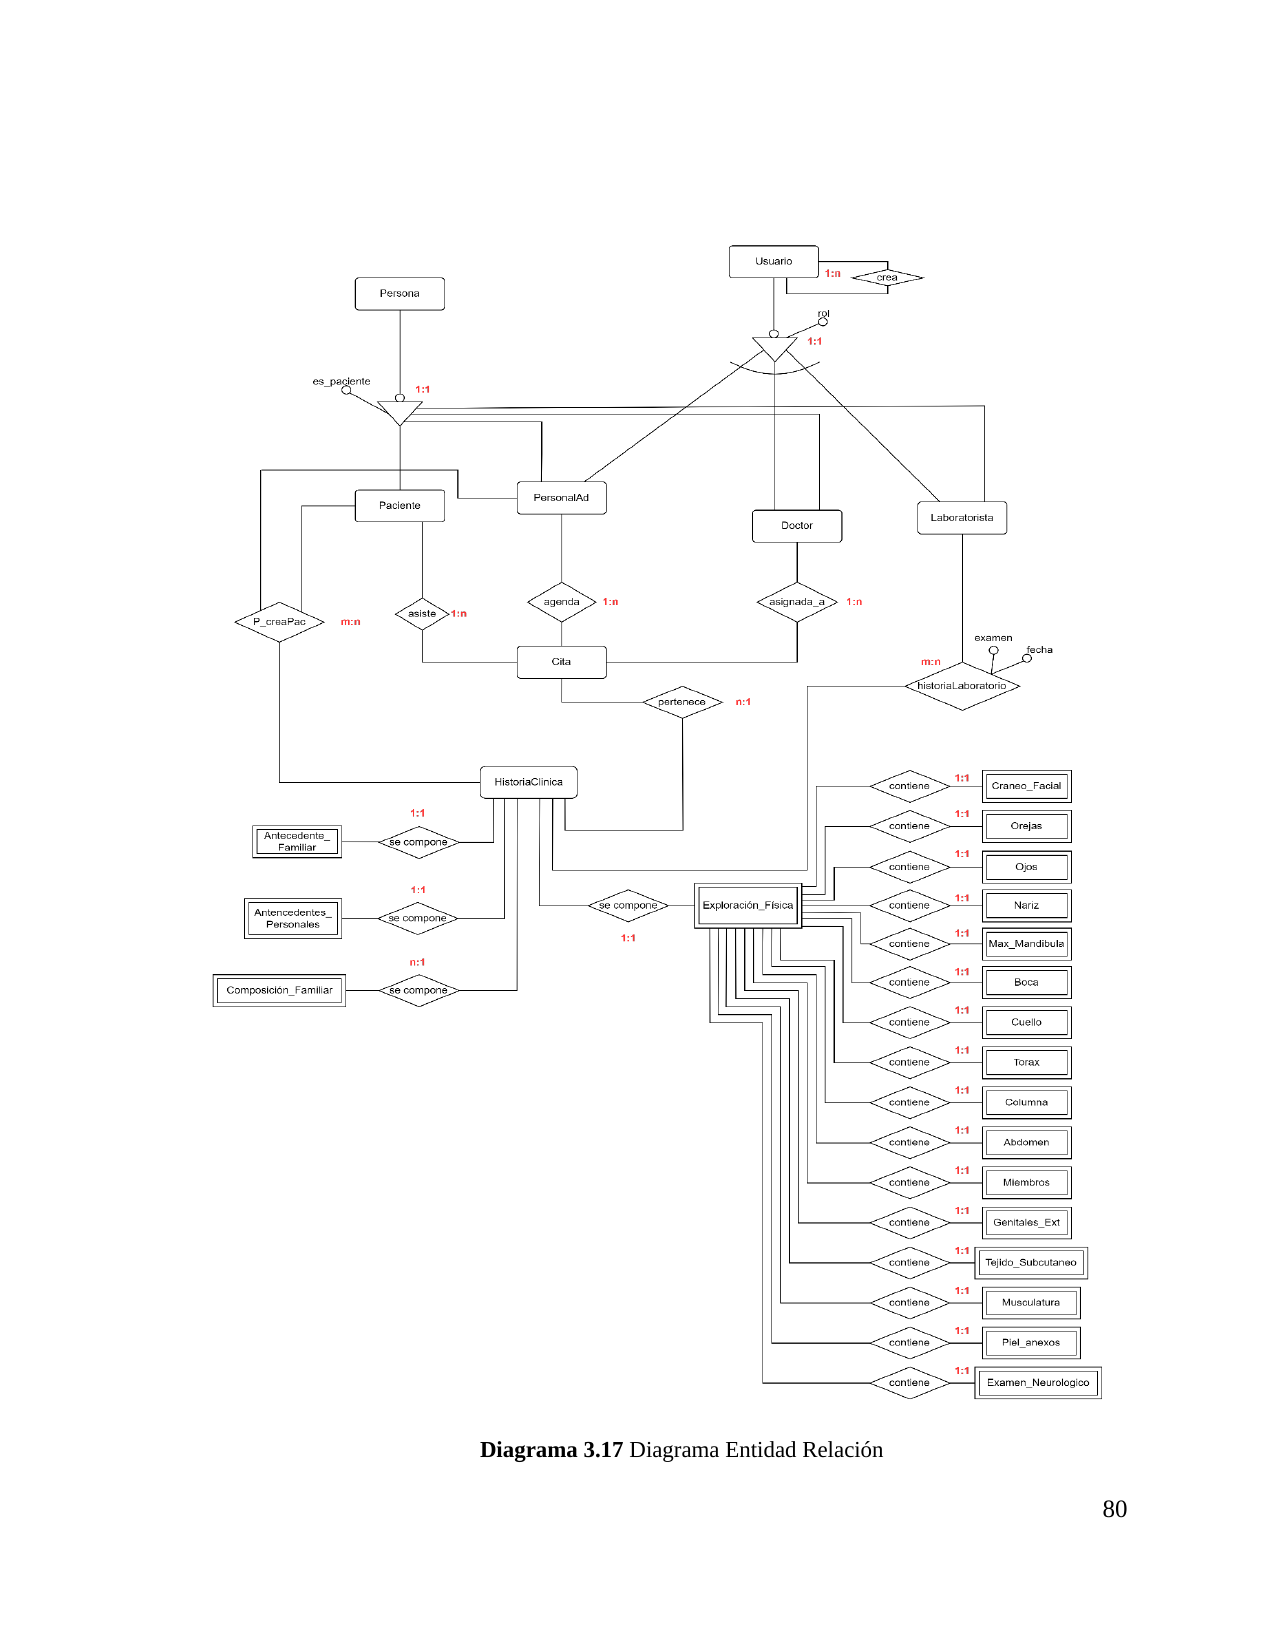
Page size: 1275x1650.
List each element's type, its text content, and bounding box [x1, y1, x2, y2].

text Diagrama 3.17 Diagrama Entidad Relación [236, 1436, 1127, 1462]
picture [203, 237, 1111, 1408]
